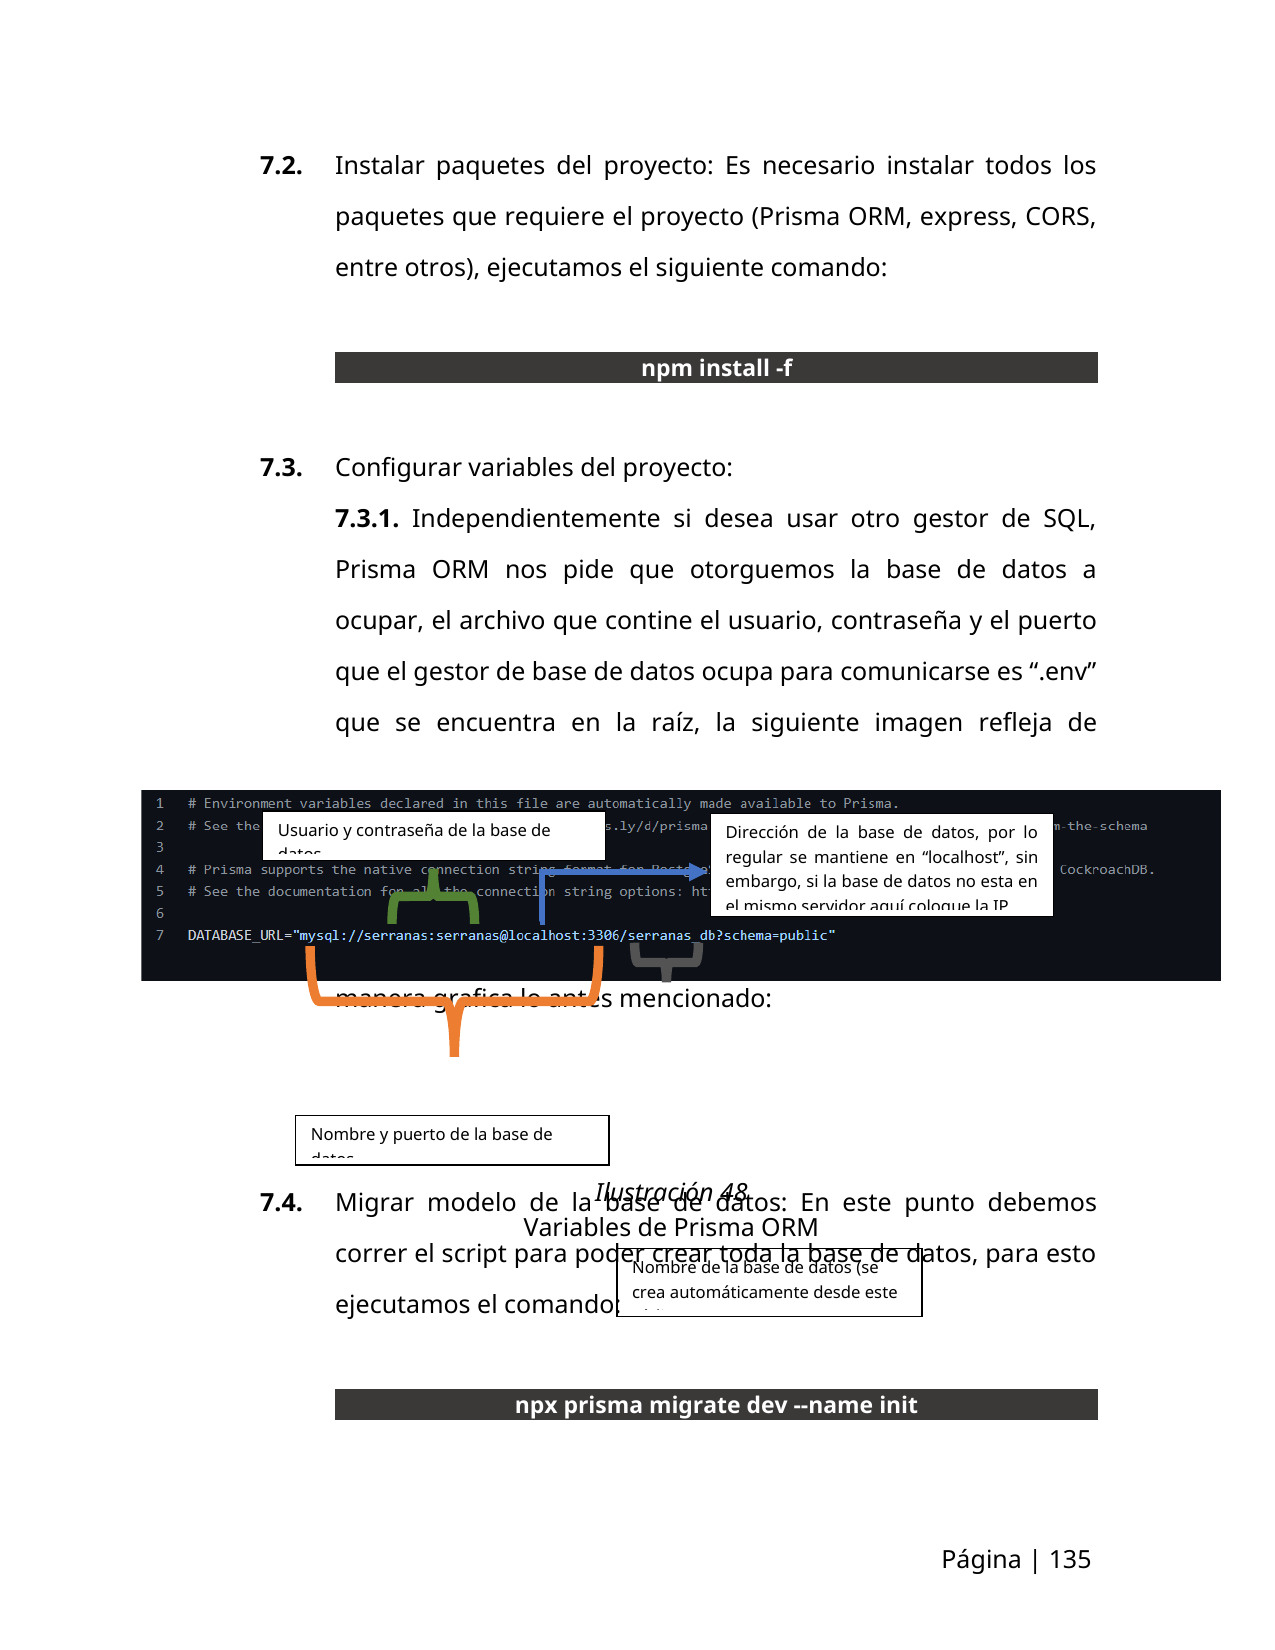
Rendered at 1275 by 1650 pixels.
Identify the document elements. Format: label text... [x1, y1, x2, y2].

picture [141, 790, 1221, 981]
list npm install -f [335, 352, 1098, 383]
list Configurar variables del proyecto: [260, 450, 1098, 484]
list 7.3.1. Independientemente si desea usar otro gestor de SQL, Prisma ORM nos pide que otorguemos la base de datos a ocupar, el archivo que contine el usuario, contraseña y el puerto que el gestor de base de datos ocupa para comunicarse es “.env” que se encuentra en la raíz, la siguiente imagen refleja de manera grafica lo antes mencionado: [335, 501, 1098, 790]
list npx prisma migrate dev --name init [335, 1389, 1098, 1420]
list 7.3.1. Independientemente si desea usar otro gestor de SQL, Prisma ORM nos pide que otorguemos la base de datos a ocupar, el archivo que contine el usuario, contraseña y el puerto que el gestor de base de datos ocupa para comunicarse es “.env” que se encuentra en la raíz, la siguiente imagen refleja de manera grafica lo antes mencionado: [463, 981, 1098, 1015]
list Migrar modelo de la base de datos: En este punto debemos correr el script para poder crear toda la base de datos, para esto ejecutamos el comando: [260, 1185, 1098, 1321]
list Instalar paquetes del proyecto: Es necesario instalar todos los paquetes que requiere el proyecto (Prisma ORM, express, CORS, entre otros), ejecutamos el siguiente comando: [260, 148, 1098, 284]
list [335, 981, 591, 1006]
